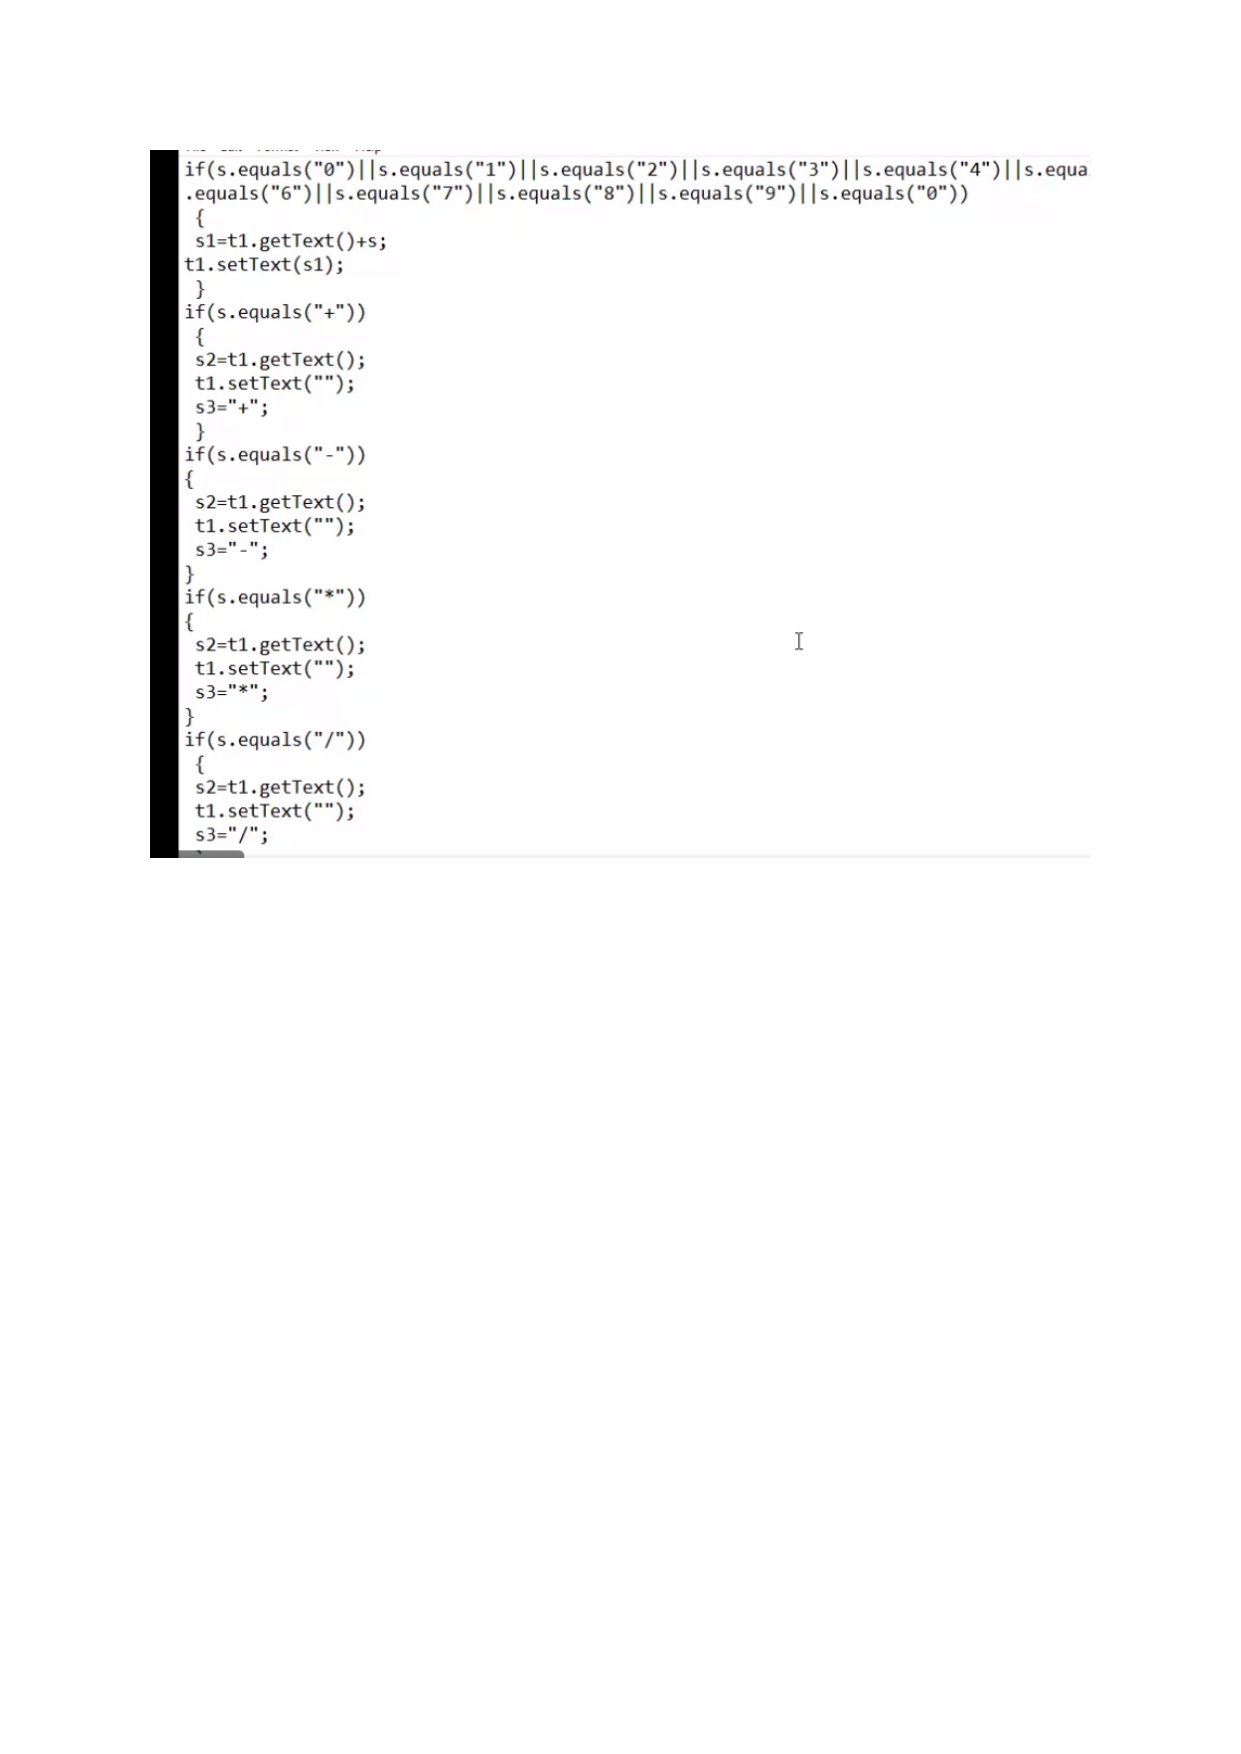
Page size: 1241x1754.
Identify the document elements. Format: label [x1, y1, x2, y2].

picture [150, 150, 1091, 858]
